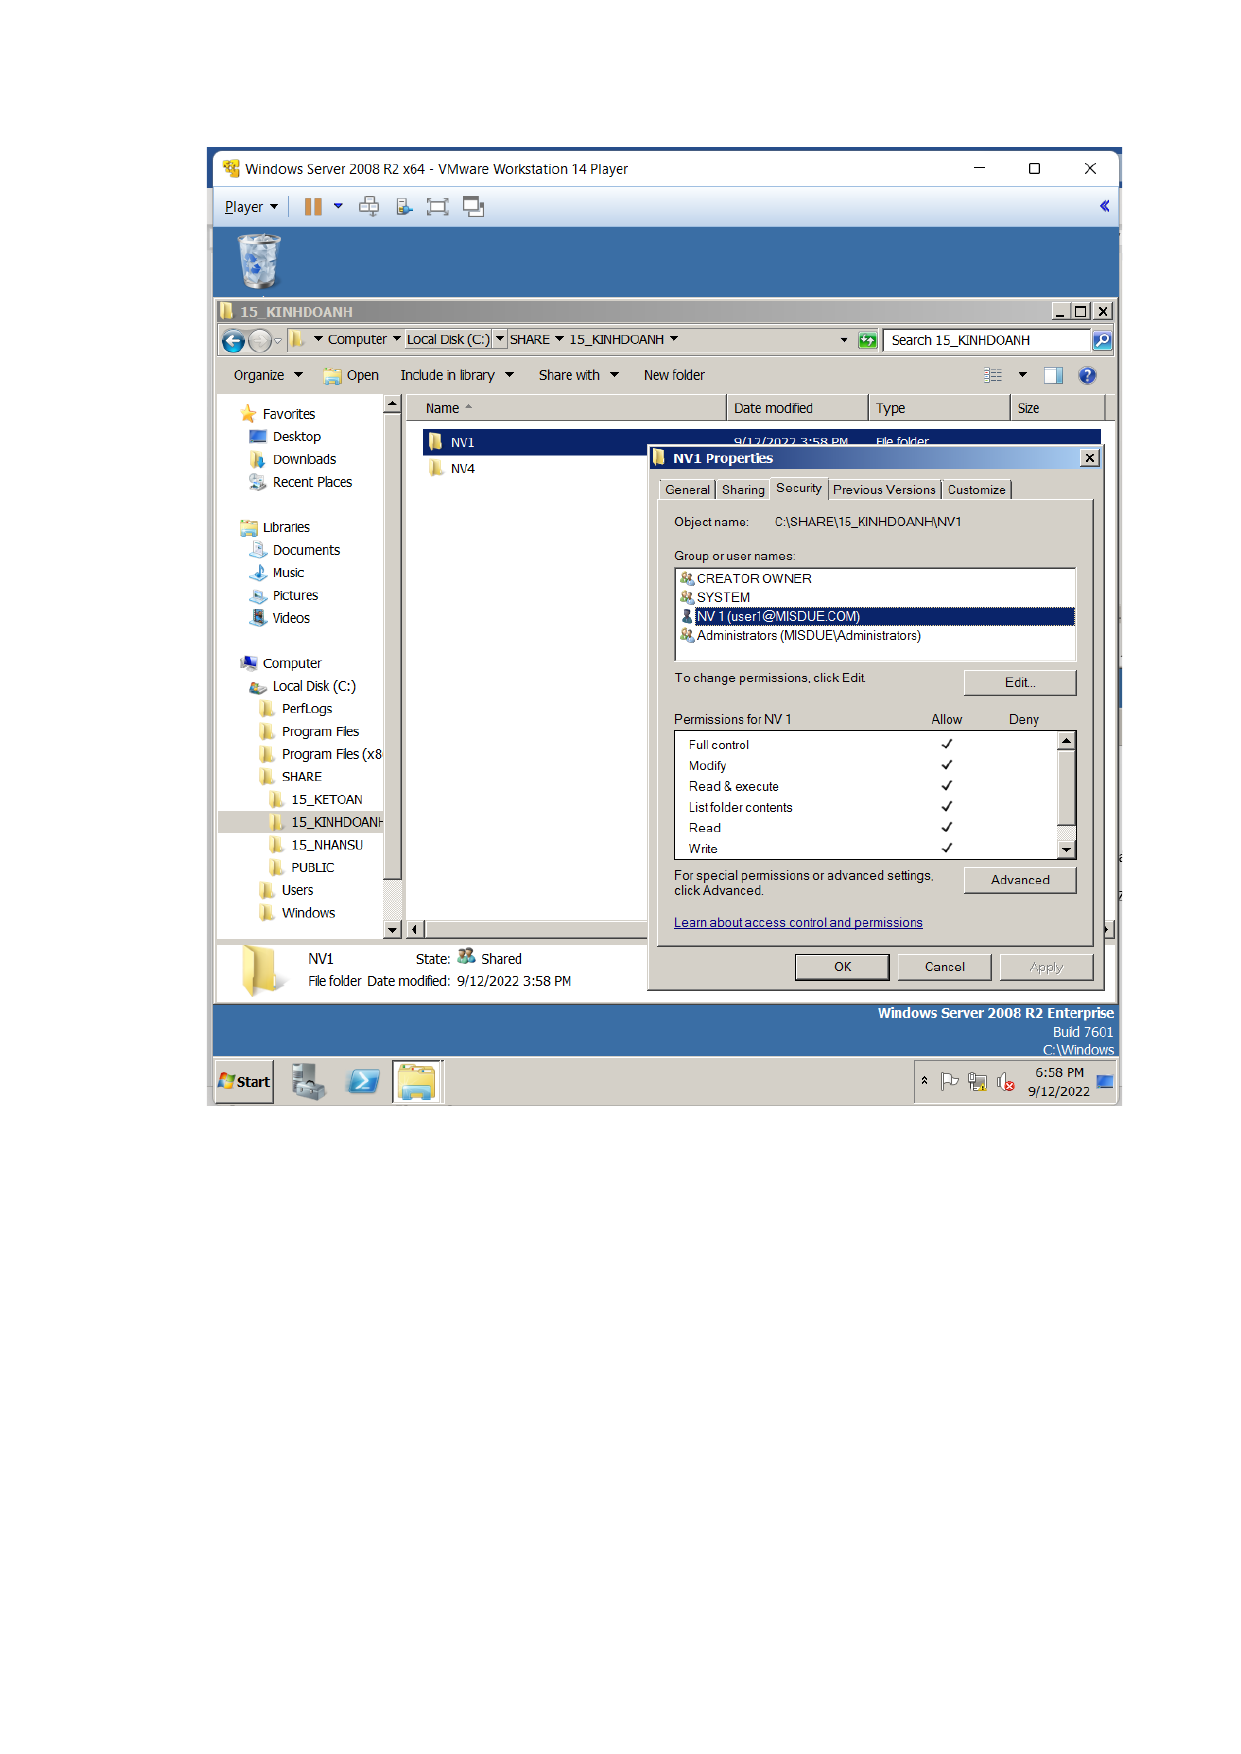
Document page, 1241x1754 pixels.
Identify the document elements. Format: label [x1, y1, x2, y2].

picture [206, 147, 1123, 1106]
